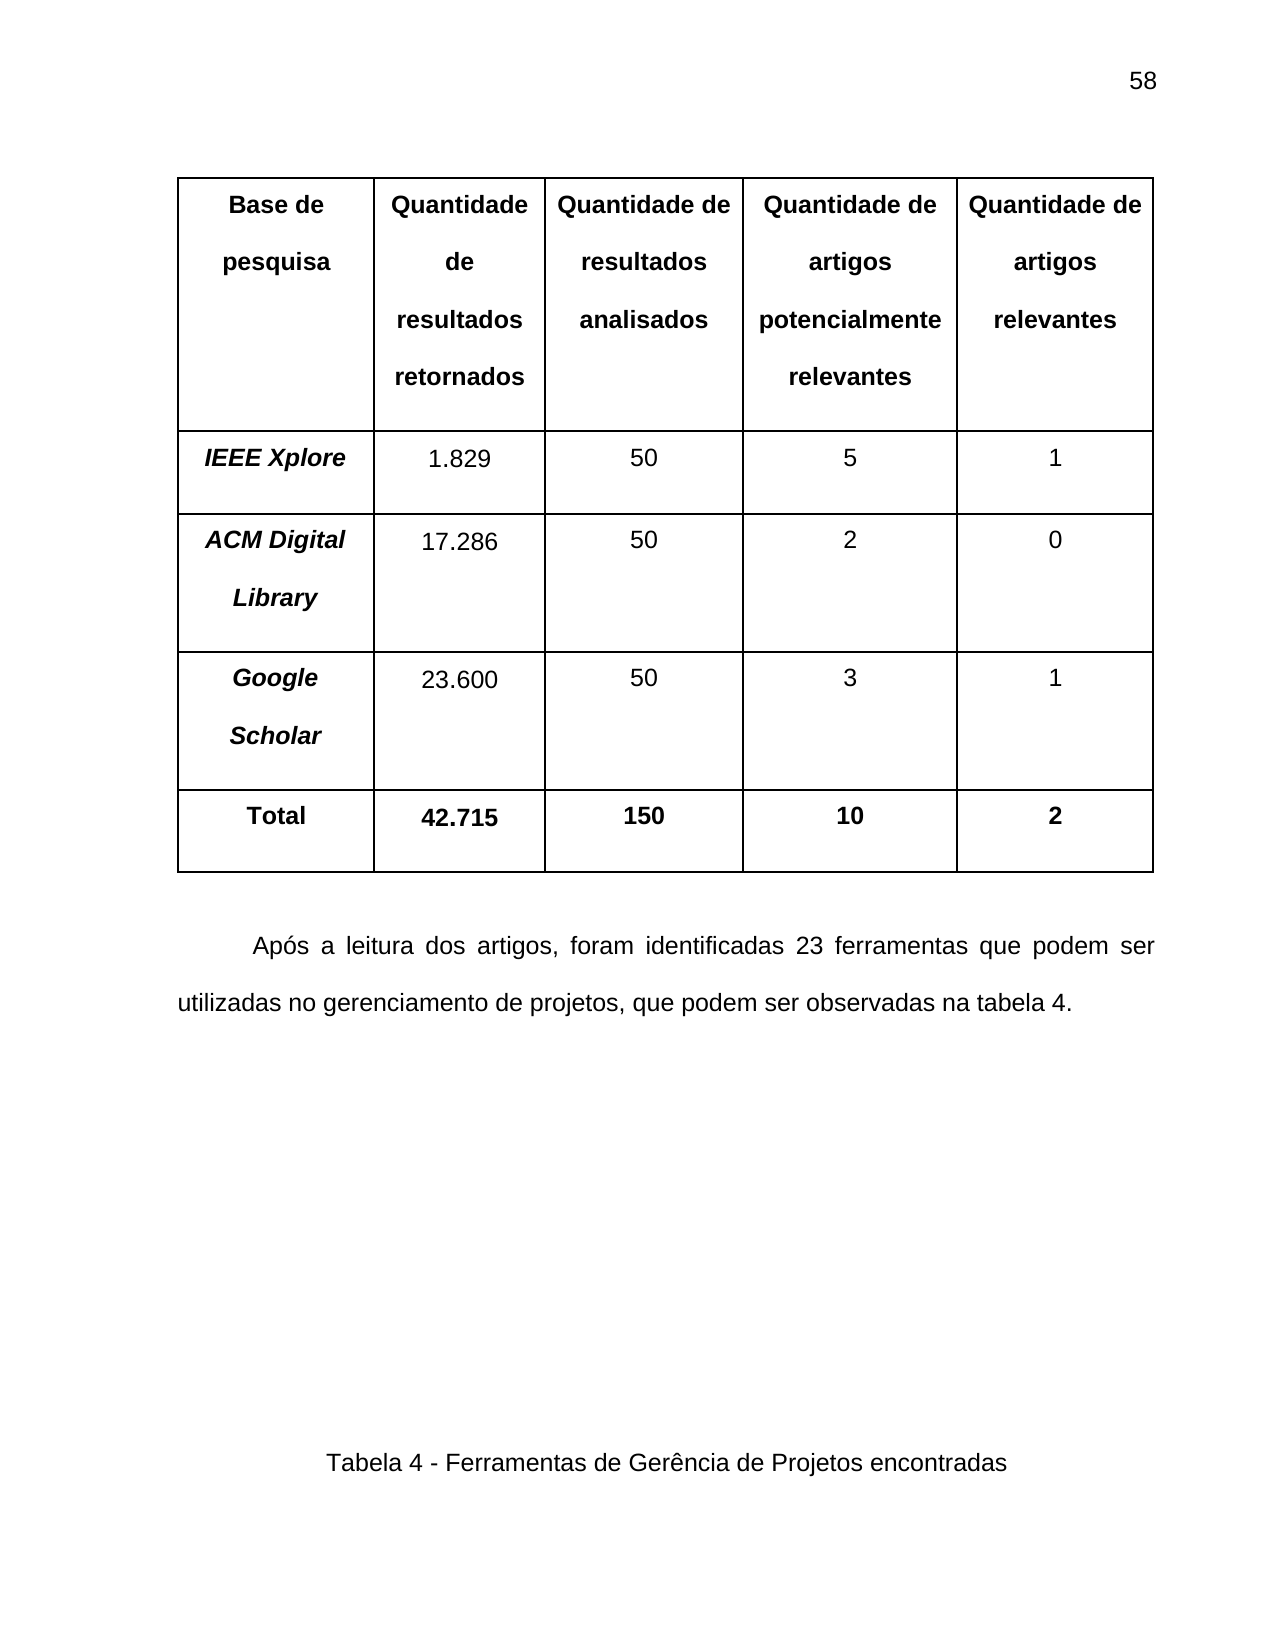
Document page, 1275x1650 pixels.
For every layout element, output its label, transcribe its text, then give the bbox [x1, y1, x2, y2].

table_cell 1.829 [375, 432, 544, 513]
table_cell Total [179, 791, 373, 871]
table_header Quantidade de artigos relevantes [958, 179, 1152, 430]
table_cell Google Scholar [179, 653, 373, 788]
table_cell 2 [958, 791, 1152, 871]
table_cell 3 [744, 653, 956, 788]
table_cell 10 [744, 791, 956, 871]
table_cell ACM Digital Library [179, 515, 373, 651]
table_header Quantidade de resultados analisados [546, 179, 742, 430]
table_header Quantidade de resultados retornados [375, 179, 544, 430]
text Após a leitura dos artigos, foram identificadas 23 ferramentas que podem ser utilizadas no gerenciamento de projetos, que podem ser observadas na tabela 4. [177, 931, 1157, 1017]
text Tabela 4 - Ferramentas de Gerência de Projetos encontradas [177, 1448, 1157, 1477]
table_cell 50 [546, 515, 742, 651]
table_cell 1 [958, 432, 1152, 513]
table_cell 2 [744, 515, 956, 651]
table_cell 50 [546, 432, 742, 513]
table_header Quantidade de artigos potencialmente relevantes [744, 179, 956, 430]
table_cell 1 [958, 653, 1152, 788]
table_cell IEEE Xplore [179, 432, 373, 513]
table_header Base de pesquisa [179, 179, 373, 430]
table_cell 23.600 [375, 653, 544, 788]
table_cell 0 [958, 515, 1152, 651]
table_cell 17.286 [375, 515, 544, 651]
table_cell 5 [744, 432, 956, 513]
table_cell 42.715 [375, 791, 544, 871]
table_cell 150 [546, 791, 742, 871]
table_cell 50 [546, 653, 742, 788]
